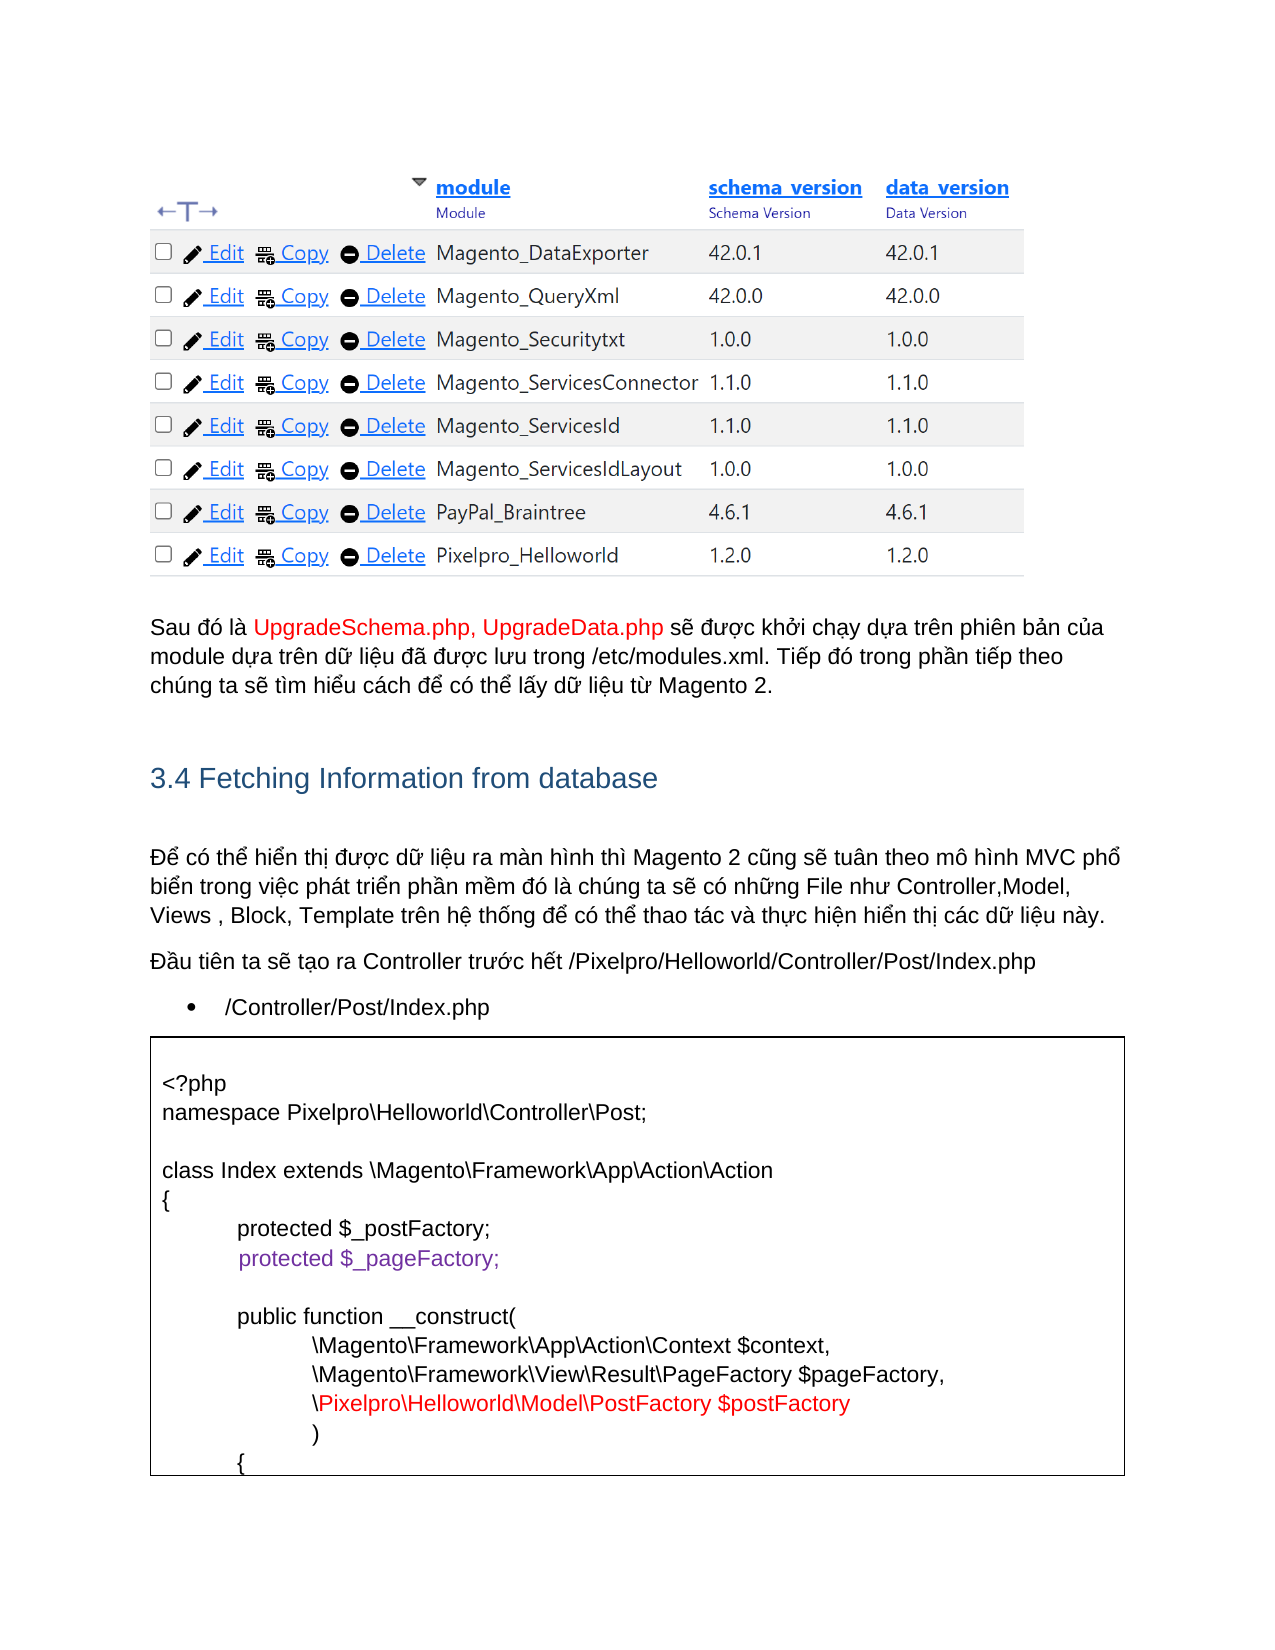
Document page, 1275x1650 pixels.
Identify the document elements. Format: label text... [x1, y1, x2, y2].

text Để có thể hiển thị được dữ liệu ra màn hình thì Magento 2 cũng sẽ tuân theo mô hình MVC phổ biển trong việc phát triển phần mềm đó là chúng ta sẽ có những File như Controller,Model, Views , Block, Template trên hệ thống để có thể thao tác và thực hiện hiển thị các dữ liệu này. [150, 841, 1125, 928]
text Đầu tiên ta sẽ tạo ra Controller trước hết /Pixelpro/Helloworld/Controller/Post/Index.php [150, 945, 1125, 974]
subtitle 3.4 Fetching Information from database [150, 761, 1125, 795]
text Sau đó là UpgradeSchema.php, UpgradeData.php sẽ được khởi chạy dựa trên phiên bản của module dựa trên dữ liệu đã được lưu trong /etc/modules.xml. Tiếp đó trong phần tiếp theo chúng ta sẽ tìm hiểu cách để có thể lấy dữ liệu từ Magento 2. [150, 611, 1125, 699]
picture [150, 150, 1024, 595]
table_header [151, 1038, 1124, 1475]
list /Controller/Post/Index.php [187, 991, 1125, 1020]
